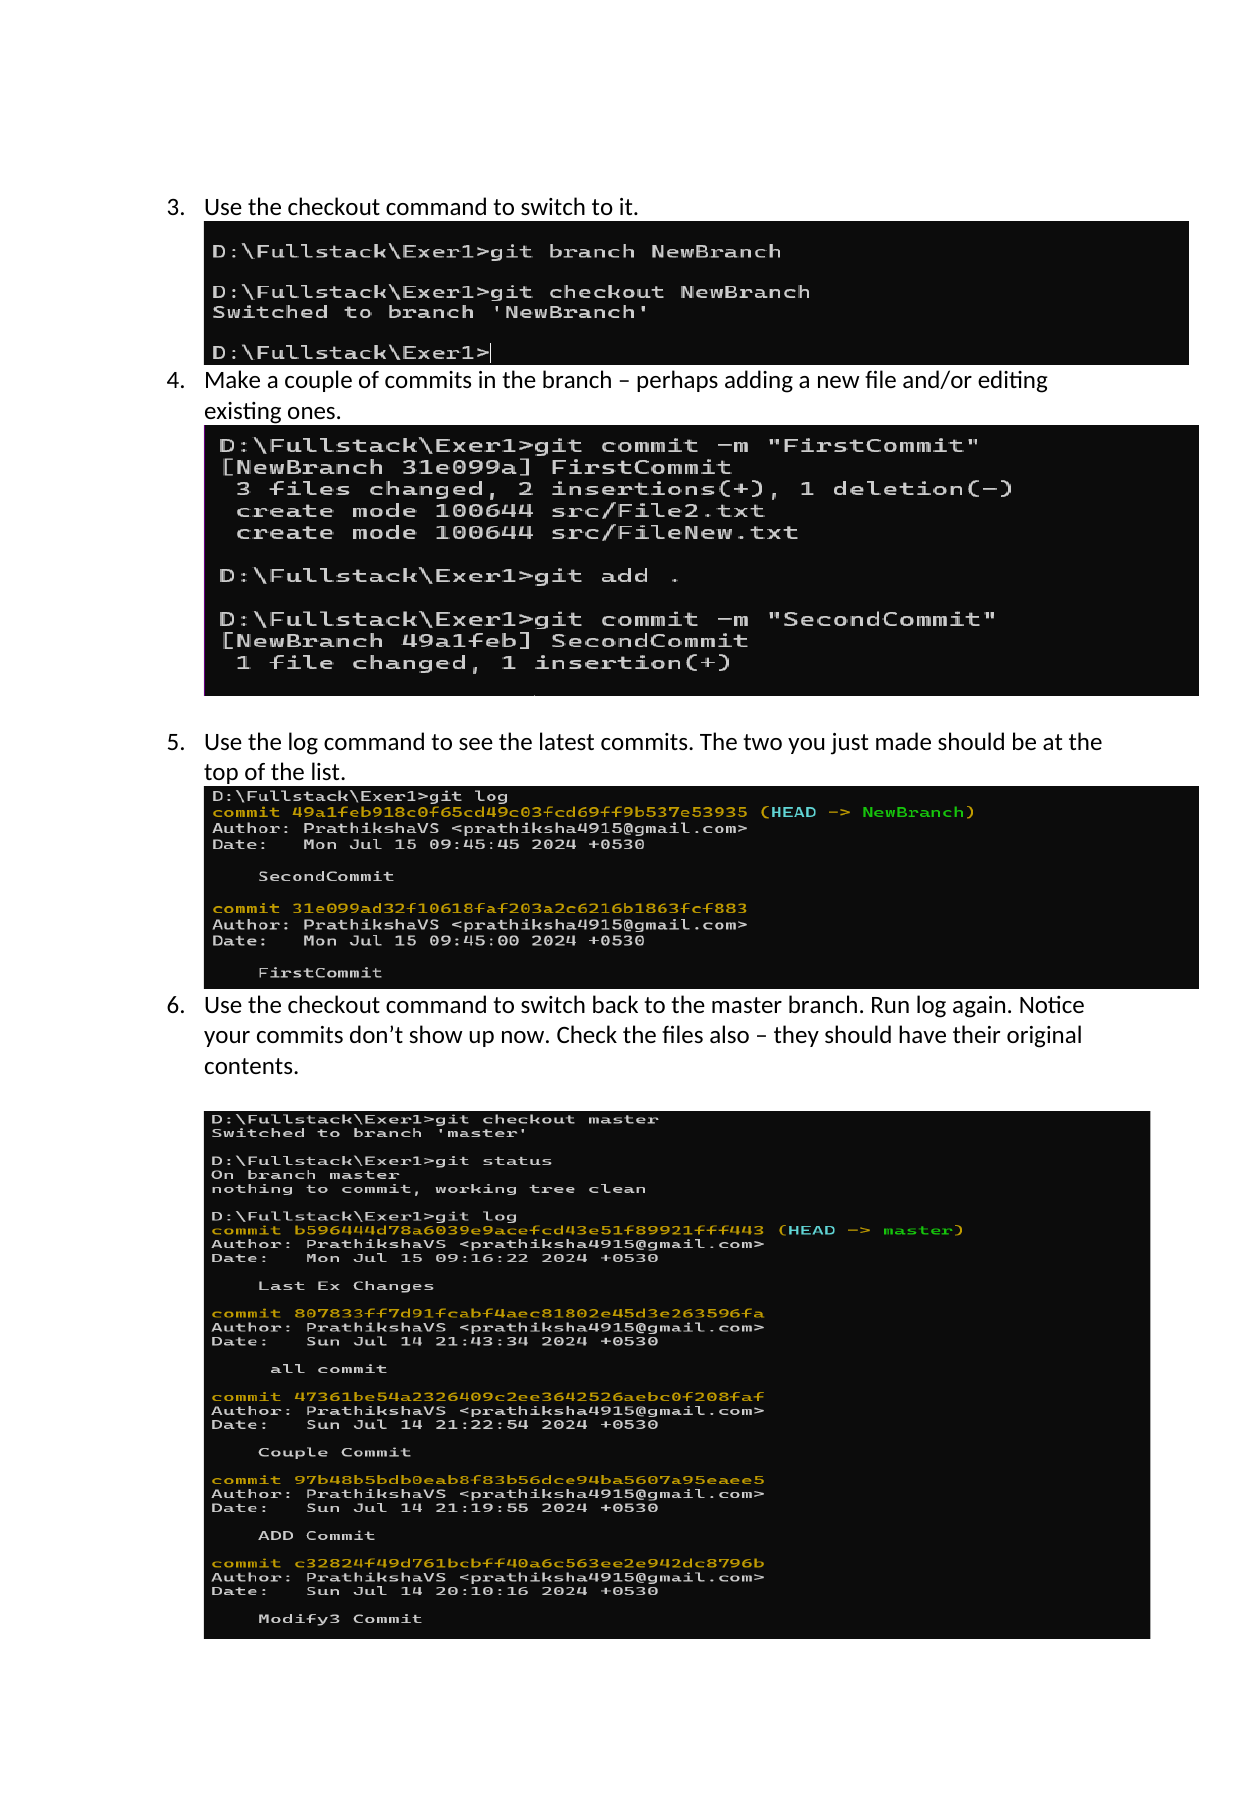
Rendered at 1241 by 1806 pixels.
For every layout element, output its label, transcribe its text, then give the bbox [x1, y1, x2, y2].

list Use the log command to see the latest commits. The two you just made should be at the top of the list. [166, 726, 1124, 787]
picture [203, 221, 1189, 365]
picture [203, 425, 1199, 696]
picture [203, 786, 1199, 989]
list Make a couple of commits in the branch – perhaps adding a new file and/or editing existing ones. [166, 364, 1124, 426]
list Use the checkout command to switch to it. [166, 191, 1124, 221]
list Use the checkout command to switch back to the master branch. Run log again. Notice your commits don’t show up now. Check the files also – they should have their original contents. [166, 989, 1124, 1081]
picture [203, 1111, 1151, 1639]
